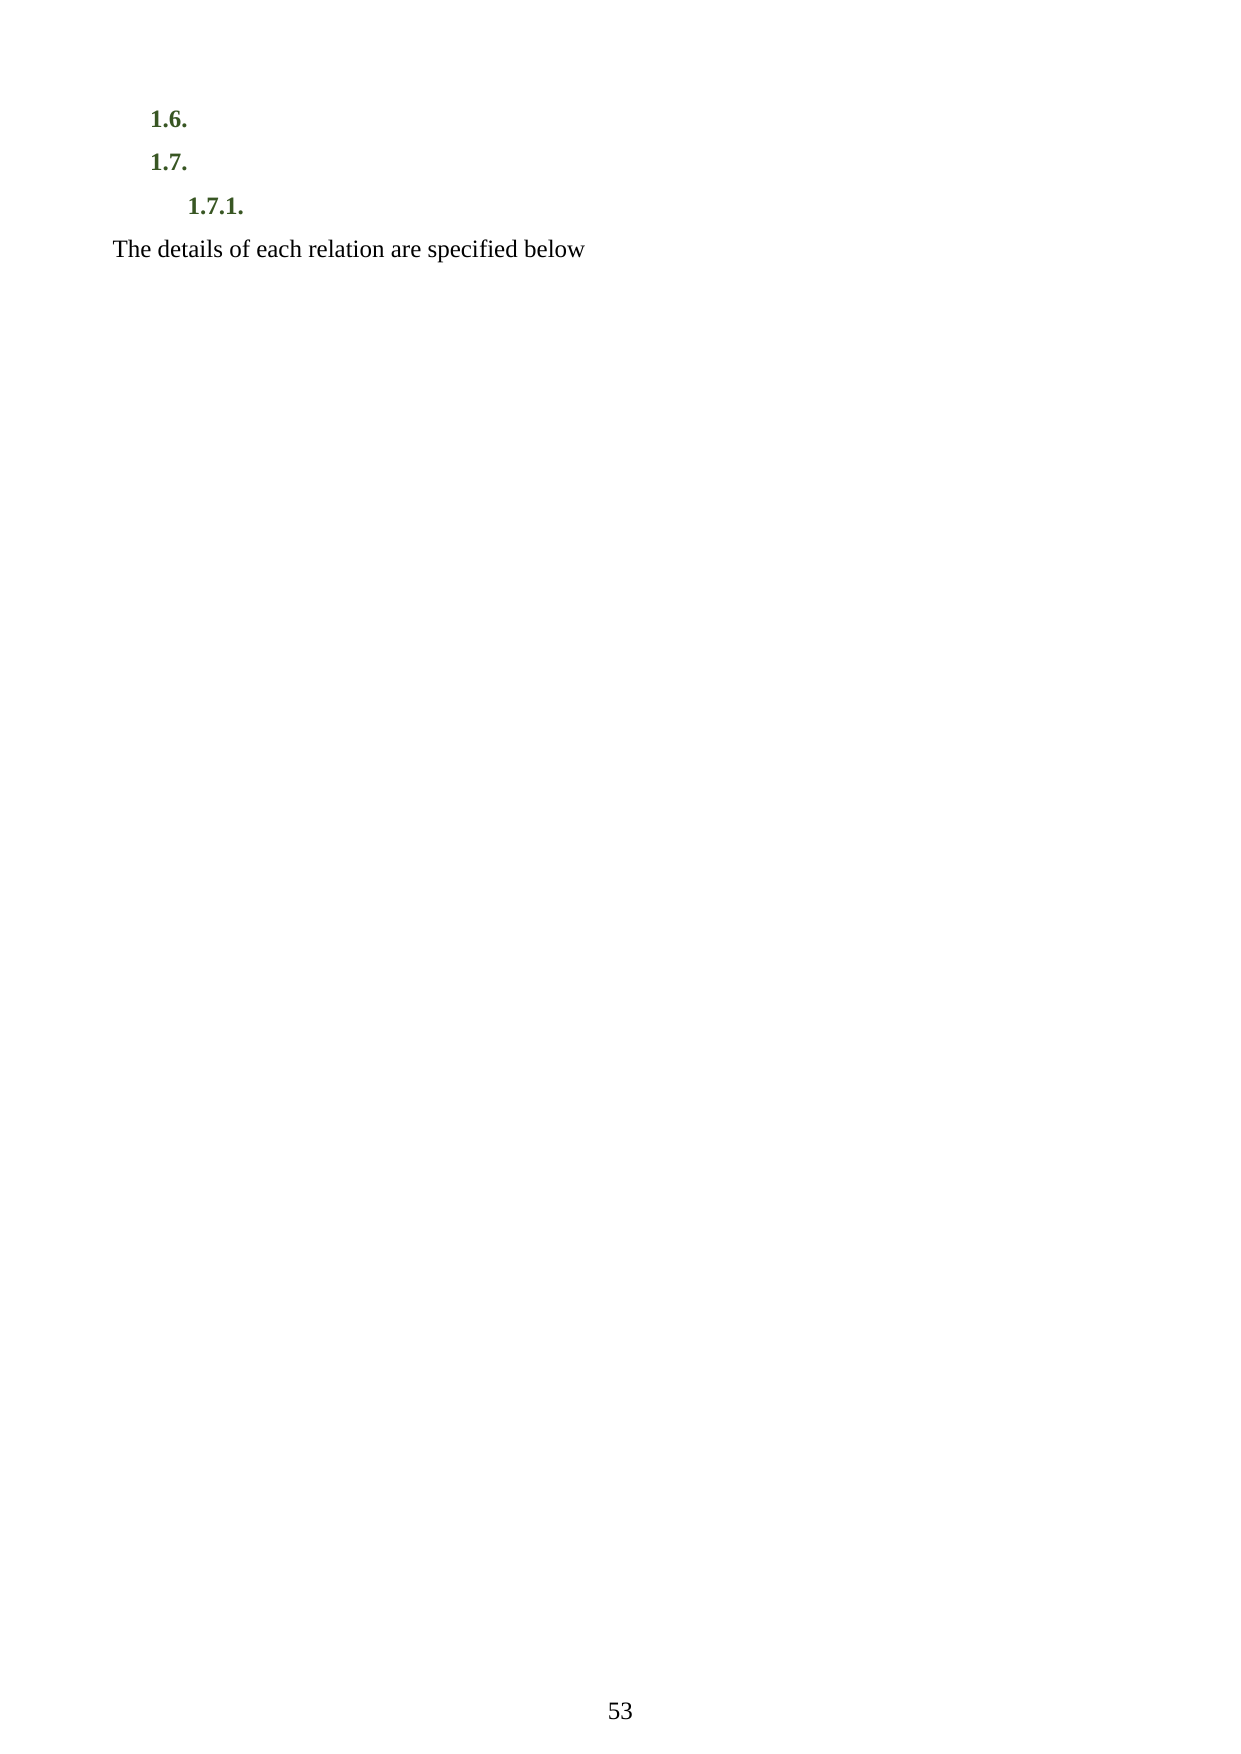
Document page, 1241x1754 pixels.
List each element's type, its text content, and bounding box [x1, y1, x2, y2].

text The details of each relation are specified below [112, 234, 1128, 263]
